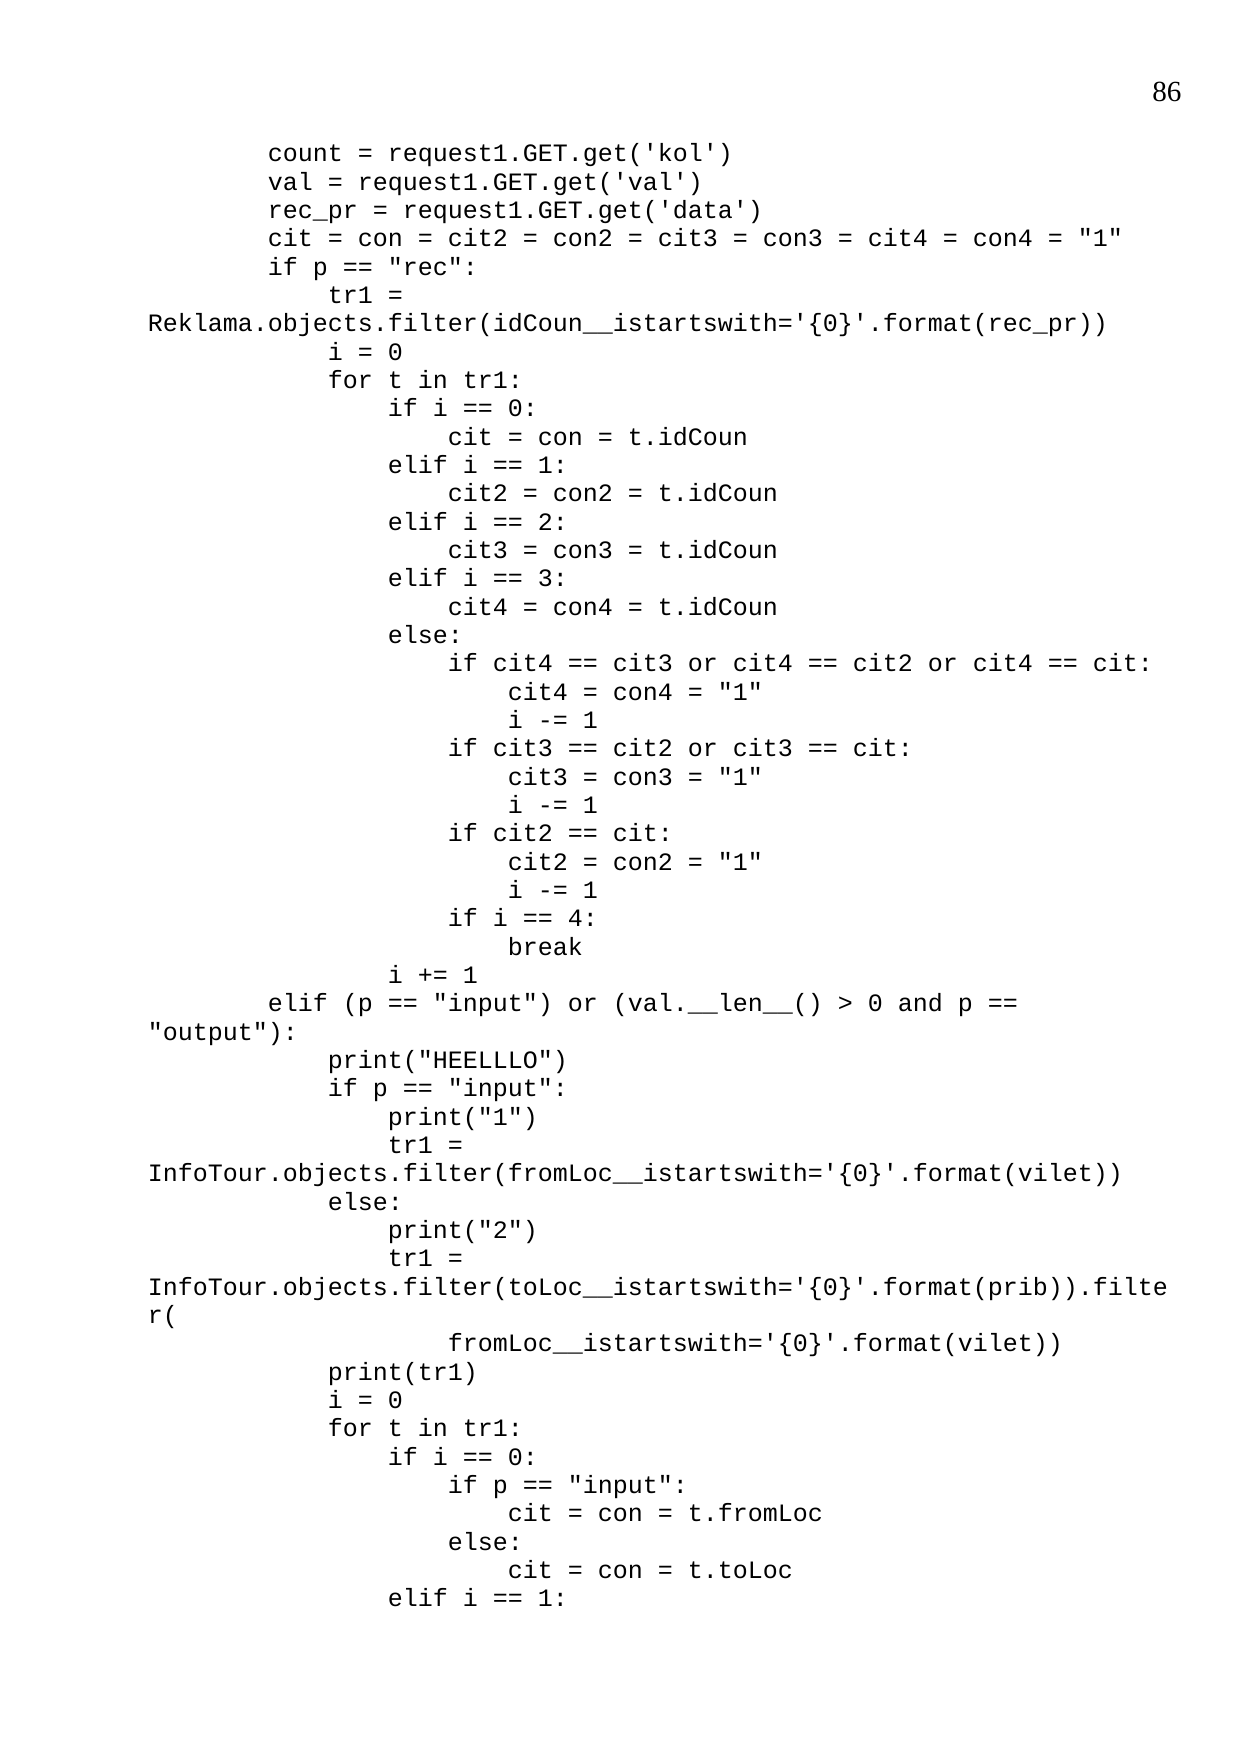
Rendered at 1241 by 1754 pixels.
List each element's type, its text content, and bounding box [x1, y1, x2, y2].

text cit = con = t.fromLoc [148, 1501, 1181, 1529]
text if cit4 == cit3 or cit4 == cit2 or cit4 == cit: [148, 651, 1181, 679]
text cit = con = cit2 = con2 = cit3 = con3 = cit4 = con4 = "1" [148, 226, 1181, 254]
text elif i == 3: [148, 566, 1181, 594]
text if i == 4: [148, 906, 1181, 934]
text print("2") [148, 1218, 1181, 1246]
text if cit2 == cit: [148, 821, 1181, 849]
text cit2 = con2 = t.idCoun [148, 481, 1181, 509]
text elif i == 1: [148, 453, 1181, 481]
text i = 0 [148, 1388, 1181, 1416]
text elif (p == "input") or (val.__len__() > 0 and p == "output"): [148, 991, 1181, 1048]
text for t in tr1: [148, 368, 1181, 396]
text val = request1.GET.get('val') [148, 169, 1181, 198]
text if p == "input": [148, 1473, 1181, 1501]
text cit2 = con2 = "1" [148, 849, 1181, 878]
text tr1 = InfoTour.objects.filter(toLoc__istartswith='{0}'.format(prib)).filter( [148, 1246, 1181, 1331]
text elif i == 1: [148, 1586, 1181, 1614]
text cit = con = t.toLoc [148, 1558, 1181, 1586]
text print("HEELLLO") [148, 1048, 1181, 1076]
text break [148, 934, 1181, 963]
text cit = con = t.idCoun [148, 424, 1181, 453]
text rec_pr = request1.GET.get('data') [148, 198, 1181, 226]
text if cit3 == cit2 or cit3 == cit: [148, 736, 1181, 764]
text if i == 0: [148, 1444, 1181, 1473]
text else: [148, 623, 1181, 651]
text cit4 = con4 = t.idCoun [148, 594, 1181, 623]
text else: [148, 1529, 1181, 1558]
text for t in tr1: [148, 1416, 1181, 1444]
text i += 1 [148, 963, 1181, 991]
text else: [148, 1189, 1181, 1218]
text i -= 1 [148, 793, 1181, 821]
text i -= 1 [148, 708, 1181, 736]
text i -= 1 [148, 878, 1181, 906]
text cit4 = con4 = "1" [148, 679, 1181, 708]
text if i == 0: [148, 396, 1181, 424]
text cit3 = con3 = "1" [148, 764, 1181, 793]
text if p == "input": [148, 1076, 1181, 1104]
text print(tr1) [148, 1359, 1181, 1388]
text cit3 = con3 = t.idCoun [148, 538, 1181, 566]
text tr1 = Reklama.objects.filter(idCoun__istartswith='{0}'.format(rec_pr)) [148, 283, 1181, 339]
text if p == "rec": [148, 254, 1181, 283]
text fromLoc__istartswith='{0}'.format(vilet)) [148, 1331, 1181, 1359]
text i = 0 [148, 339, 1181, 368]
text tr1 = InfoTour.objects.filter(fromLoc__istartswith='{0}'.format(vilet)) [148, 1133, 1181, 1189]
text count = request1.GET.get('kol') [148, 141, 1181, 169]
text elif i == 2: [148, 509, 1181, 538]
text print("1") [148, 1104, 1181, 1133]
